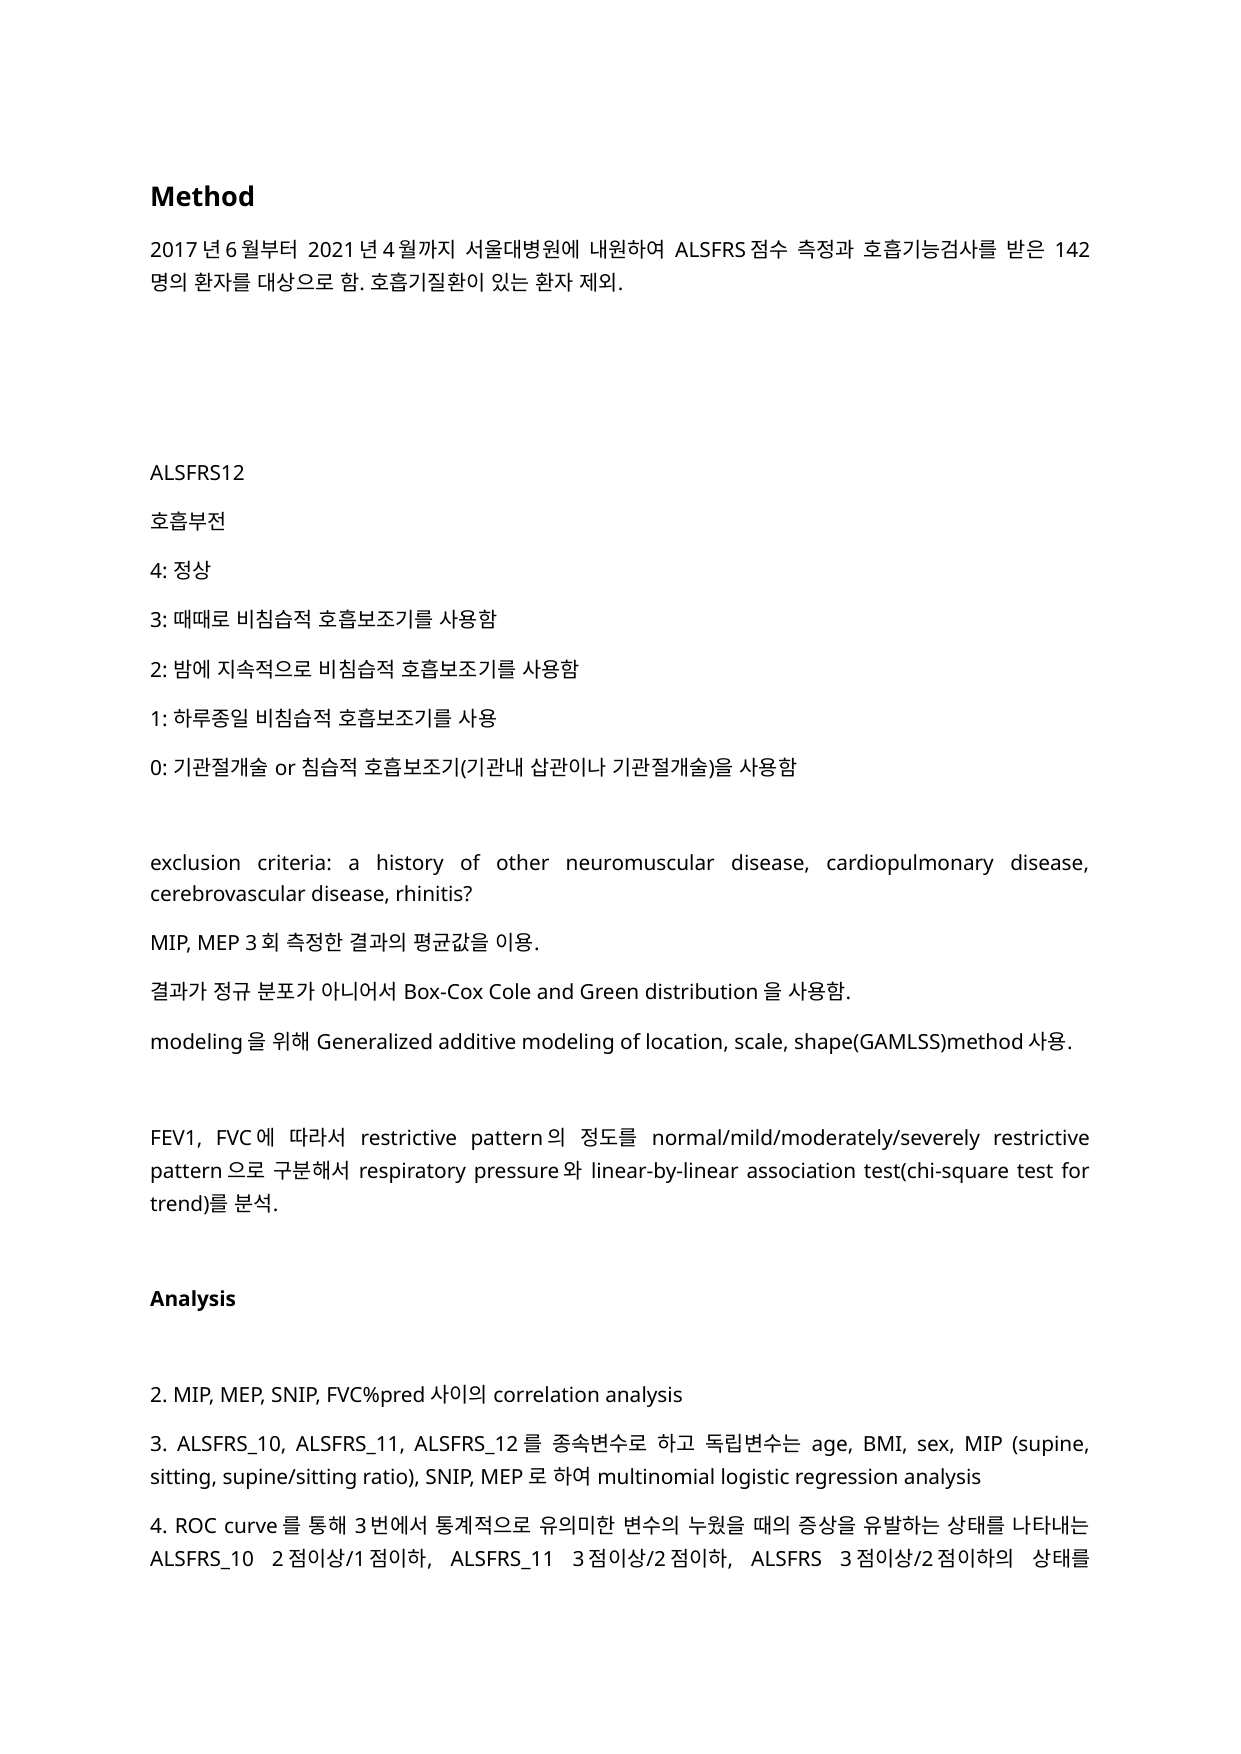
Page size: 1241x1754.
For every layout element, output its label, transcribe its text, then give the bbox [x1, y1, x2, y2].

text 호흡부전 [150, 505, 1090, 535]
text 4: 정상 [150, 554, 1090, 584]
text 3: 때때로 비침습적 호흡보조기를 사용함 [150, 603, 1090, 634]
text 3. ALSFRS_10, ALSFRS_11, ALSFRS_12를 종속변수로 하고 독립변수는 age, BMI, sex, MIP (supine, sitting, supine/sitting ratio), SNIP, MEP로 하여 multinomial logistic regression analysis [150, 1428, 1090, 1491]
text 2017년6월부터 2021년4월까지 서울대병원에 내원하여 ALSFRS점수 측정과 호흡기능검사를 받은 142명의 환자를 대상으로 함. 호흡기질환이 있는 환자 제외. [150, 234, 1090, 297]
text exclusion criteria: a history of other neuromuscular disease, cardiopulmonary disease, cerebrovascular disease, rhinitis? [150, 848, 1090, 907]
text FEV1, FVC에 따라서 restrictive pattern의 정도를 normal/mild/moderately/severely restrictive pattern으로 구분해서 respiratory pressure와 linear-by-linear association test(chi-square test for trend)를 분석. [150, 1122, 1090, 1217]
text 0: 기관절개술 or 침습적 호흡보조기(기관내 삽관이나 기관절개술)을 사용함 [150, 752, 1090, 782]
text 1: 하루종일 비침습적 호흡보조기를 사용 [150, 702, 1090, 733]
text ALSFRS12 [150, 458, 1090, 486]
text modeling을 위해 Generalized additive modeling of location, scale, shape(GAMLSS)method사용. [150, 1025, 1090, 1055]
text 2: 밤에 지속적으로 비침습적 호흡보조기를 사용함 [150, 653, 1090, 683]
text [150, 1510, 1090, 1573]
text 2. MIP, MEP, SNIP, FVC%pred사이의 correlation analysis [150, 1378, 1090, 1409]
text 결과가 정규 분포가 아니어서 Box-Cox Cole and Green distribution을 사용함. [150, 976, 1090, 1006]
text Analysis [150, 1284, 1090, 1312]
text MIP, MEP 3회 측정한 결과의 평균값을 이용. [150, 926, 1090, 957]
text Method [150, 177, 1090, 214]
